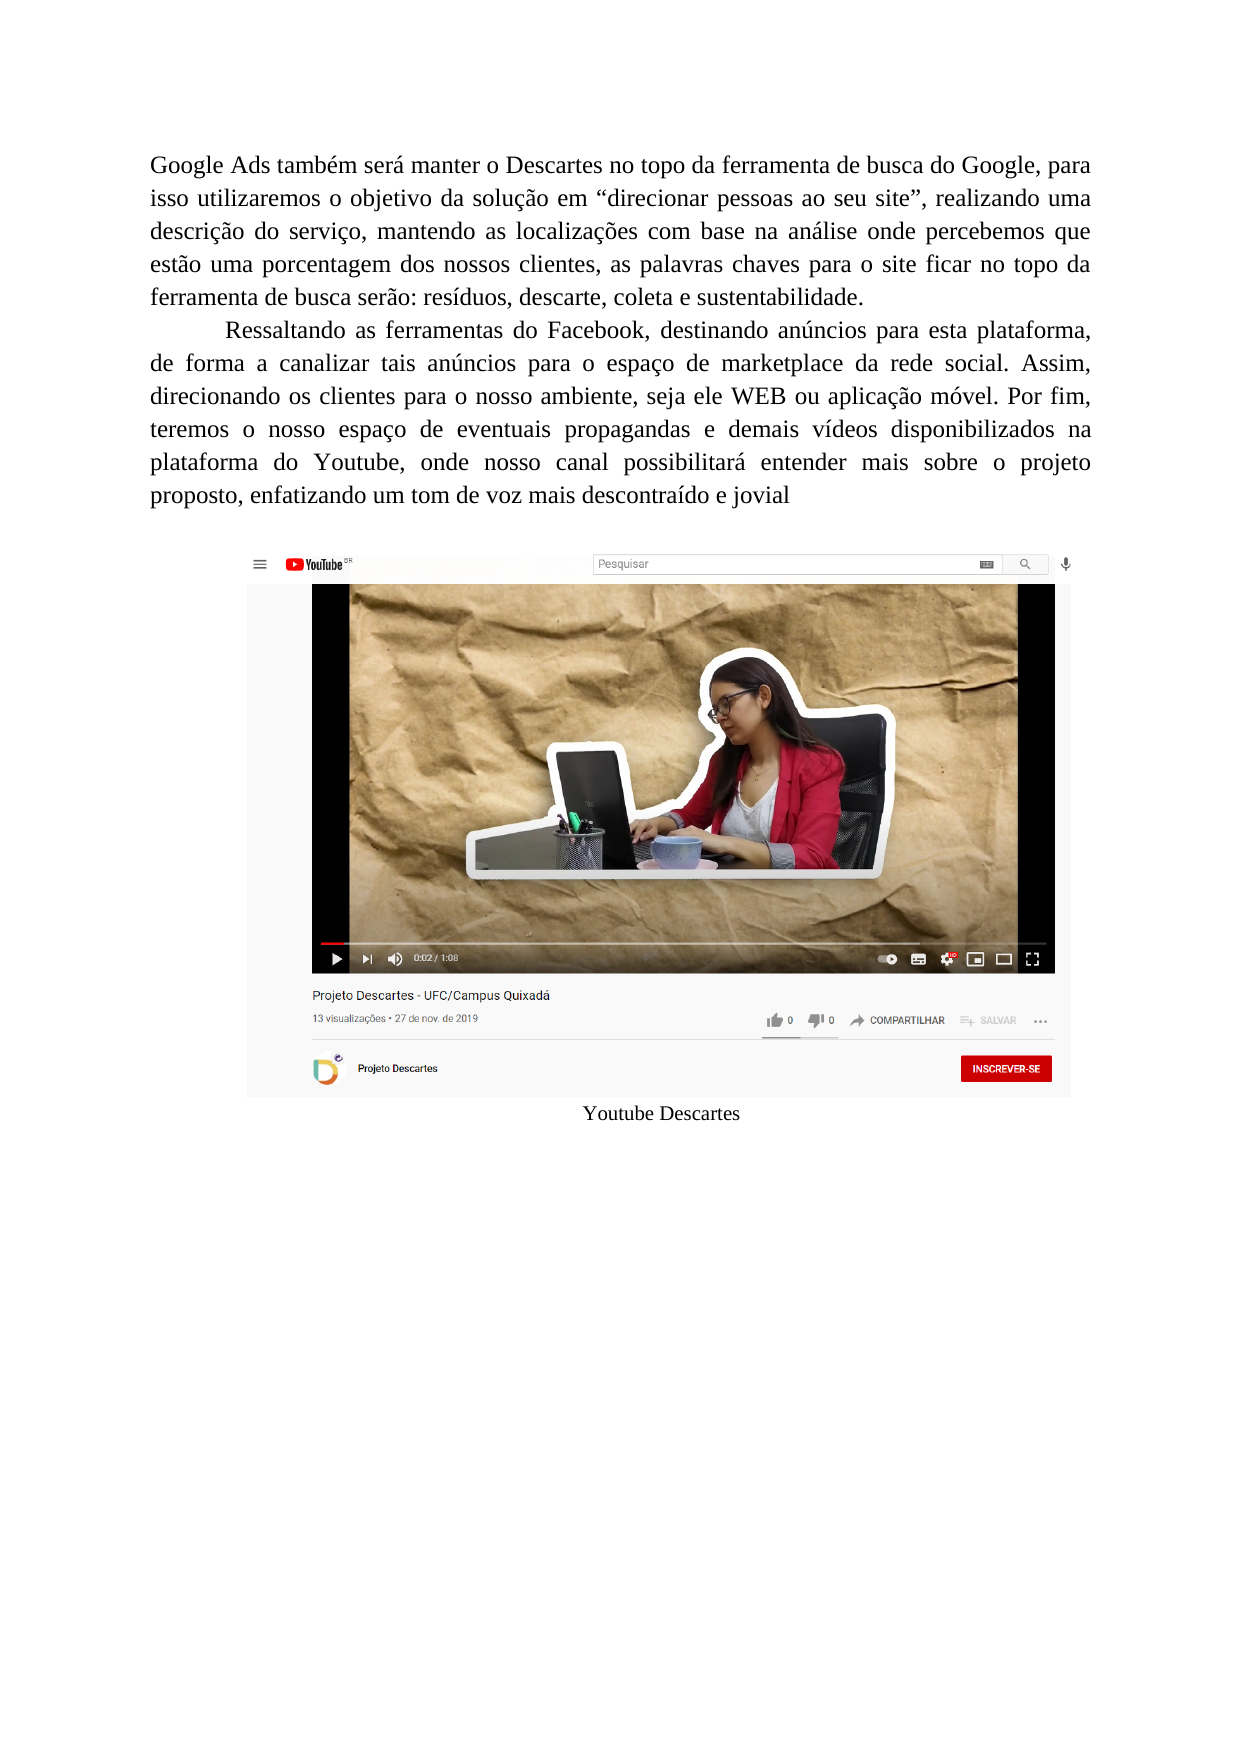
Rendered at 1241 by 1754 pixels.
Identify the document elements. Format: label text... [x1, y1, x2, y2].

picture [246, 546, 1071, 1097]
text Youtube Descartes [150, 1101, 1092, 1125]
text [150, 150, 1092, 311]
text Ressaltando as ferramentas do Facebook, destinando anúncios para esta plataforma, de forma a canalizar tais anúncios para o espaço de marketplace da rede social. Assim, direcionando os clientes para o nosso ambiente, seja ele WEB ou aplicação móvel. Por fim, teremos o nosso espaço de eventuais propagandas e demais vídeos disponibilizados na plataforma do Youtube, onde nosso canal possibilitará entender mais sobre o projeto proposto, enfatizando um tom de voz mais descontraído e jovial [150, 315, 1092, 509]
